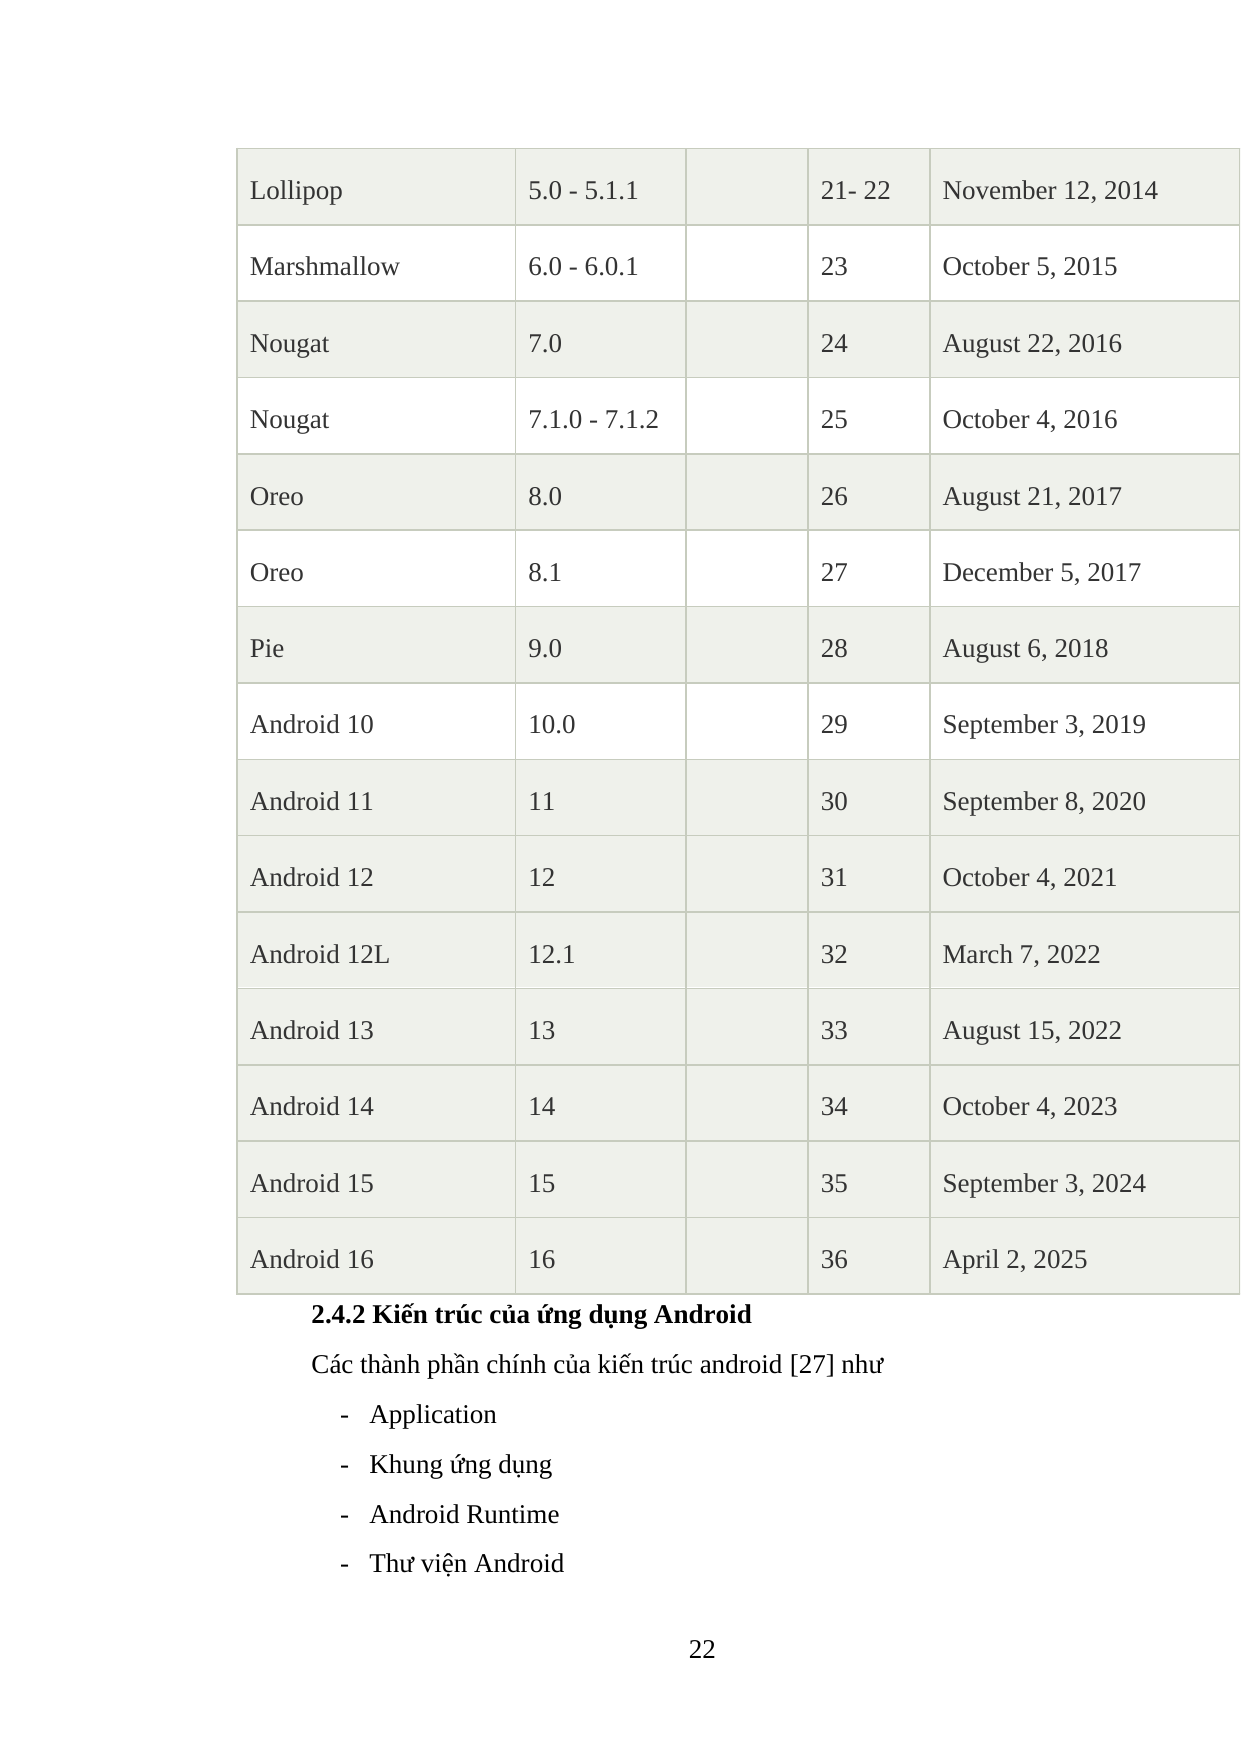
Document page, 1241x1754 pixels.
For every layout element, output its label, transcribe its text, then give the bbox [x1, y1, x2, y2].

table_cell October 4, 2023 [931, 1066, 1239, 1140]
text Các thành phần chính của kiến trúc android [27] như [236, 1348, 1093, 1379]
table_cell August 22, 2016 [931, 302, 1239, 377]
table_cell [687, 149, 807, 224]
table_cell 9.0 [516, 607, 685, 682]
table_cell October 4, 2021 [931, 836, 1239, 911]
table_cell Android 12L [238, 913, 515, 987]
table_cell 13 [516, 989, 685, 1064]
subtitle 2.4.2 Kiến trúc của ứng dụng Android [236, 1299, 1093, 1330]
table_cell 16 [516, 1218, 685, 1293]
table_cell September 8, 2020 [931, 760, 1239, 835]
table_cell 25 [809, 378, 929, 453]
table_cell November 12, 2014 [931, 149, 1239, 224]
table_cell 7.1.0 - 7.1.2 [516, 378, 685, 453]
table_cell 23 [809, 226, 929, 300]
table_cell 11 [516, 760, 685, 835]
list Android Runtime [340, 1498, 1093, 1529]
list Application [340, 1398, 1093, 1429]
table_cell 34 [809, 1066, 929, 1140]
table_cell [687, 302, 807, 377]
table_cell August 21, 2017 [931, 455, 1239, 529]
table_cell [687, 455, 807, 529]
table_cell 10.0 [516, 684, 685, 758]
table_cell 31 [809, 836, 929, 911]
table_cell [687, 760, 807, 835]
table_cell [687, 607, 807, 682]
list Khung ứng dụng [340, 1448, 1093, 1479]
table_cell [687, 531, 807, 606]
table_cell 8.1 [516, 531, 685, 606]
table_cell 8.0 [516, 455, 685, 529]
table_cell Android 11 [238, 760, 515, 835]
table_cell 30 [809, 760, 929, 835]
table_cell September 3, 2024 [931, 1142, 1239, 1217]
table_cell 6.0 - 6.0.1 [516, 226, 685, 300]
table_cell Android 13 [238, 989, 515, 1064]
table_cell 21- 22 [809, 149, 929, 224]
table_cell 32 [809, 913, 929, 987]
table_cell Pie [238, 607, 515, 682]
table_cell 27 [809, 531, 929, 606]
table_cell Android 15 [238, 1142, 515, 1217]
table_cell 7.0 [516, 302, 685, 377]
table_cell Marshmallow [238, 226, 515, 300]
table_cell [687, 989, 807, 1064]
table_cell 5.0 - 5.1.1 [516, 149, 685, 224]
table_cell 26 [809, 455, 929, 529]
table_cell April 2, 2025 [931, 1218, 1239, 1293]
table_cell 29 [809, 684, 929, 758]
table_cell [687, 1218, 807, 1293]
table_cell 33 [809, 989, 929, 1064]
table_cell 24 [809, 302, 929, 377]
table_cell [687, 378, 807, 453]
table_cell Nougat [238, 378, 515, 453]
table_cell Android 14 [238, 1066, 515, 1140]
table_cell [687, 684, 807, 758]
table_cell 12 [516, 836, 685, 911]
table_cell [687, 913, 807, 987]
table_cell 28 [809, 607, 929, 682]
table_cell August 15, 2022 [931, 989, 1239, 1064]
table_cell August 6, 2018 [931, 607, 1239, 682]
table_cell [687, 1066, 807, 1140]
table_cell March 7, 2022 [931, 913, 1239, 987]
table_cell October 5, 2015 [931, 226, 1239, 300]
table_cell October 4, 2016 [931, 378, 1239, 453]
table_cell 12.1 [516, 913, 685, 987]
table_cell December 5, 2017 [931, 531, 1239, 606]
table_cell 14 [516, 1066, 685, 1140]
table_cell [687, 836, 807, 911]
table_cell 15 [516, 1142, 685, 1217]
table_cell 35 [809, 1142, 929, 1217]
table_cell Android 10 [238, 684, 515, 758]
table_cell Android 12 [238, 836, 515, 911]
table_cell 36 [809, 1218, 929, 1293]
table_cell Lollipop [238, 149, 515, 224]
table_cell Oreo [238, 455, 515, 529]
list Thư viện Android [340, 1548, 1093, 1579]
table_cell Android 16 [238, 1218, 515, 1293]
table_cell [687, 1142, 807, 1217]
table_cell Oreo [238, 531, 515, 606]
table_cell [687, 226, 807, 300]
table_cell September 3, 2019 [931, 684, 1239, 758]
table_cell Nougat [238, 302, 515, 377]
